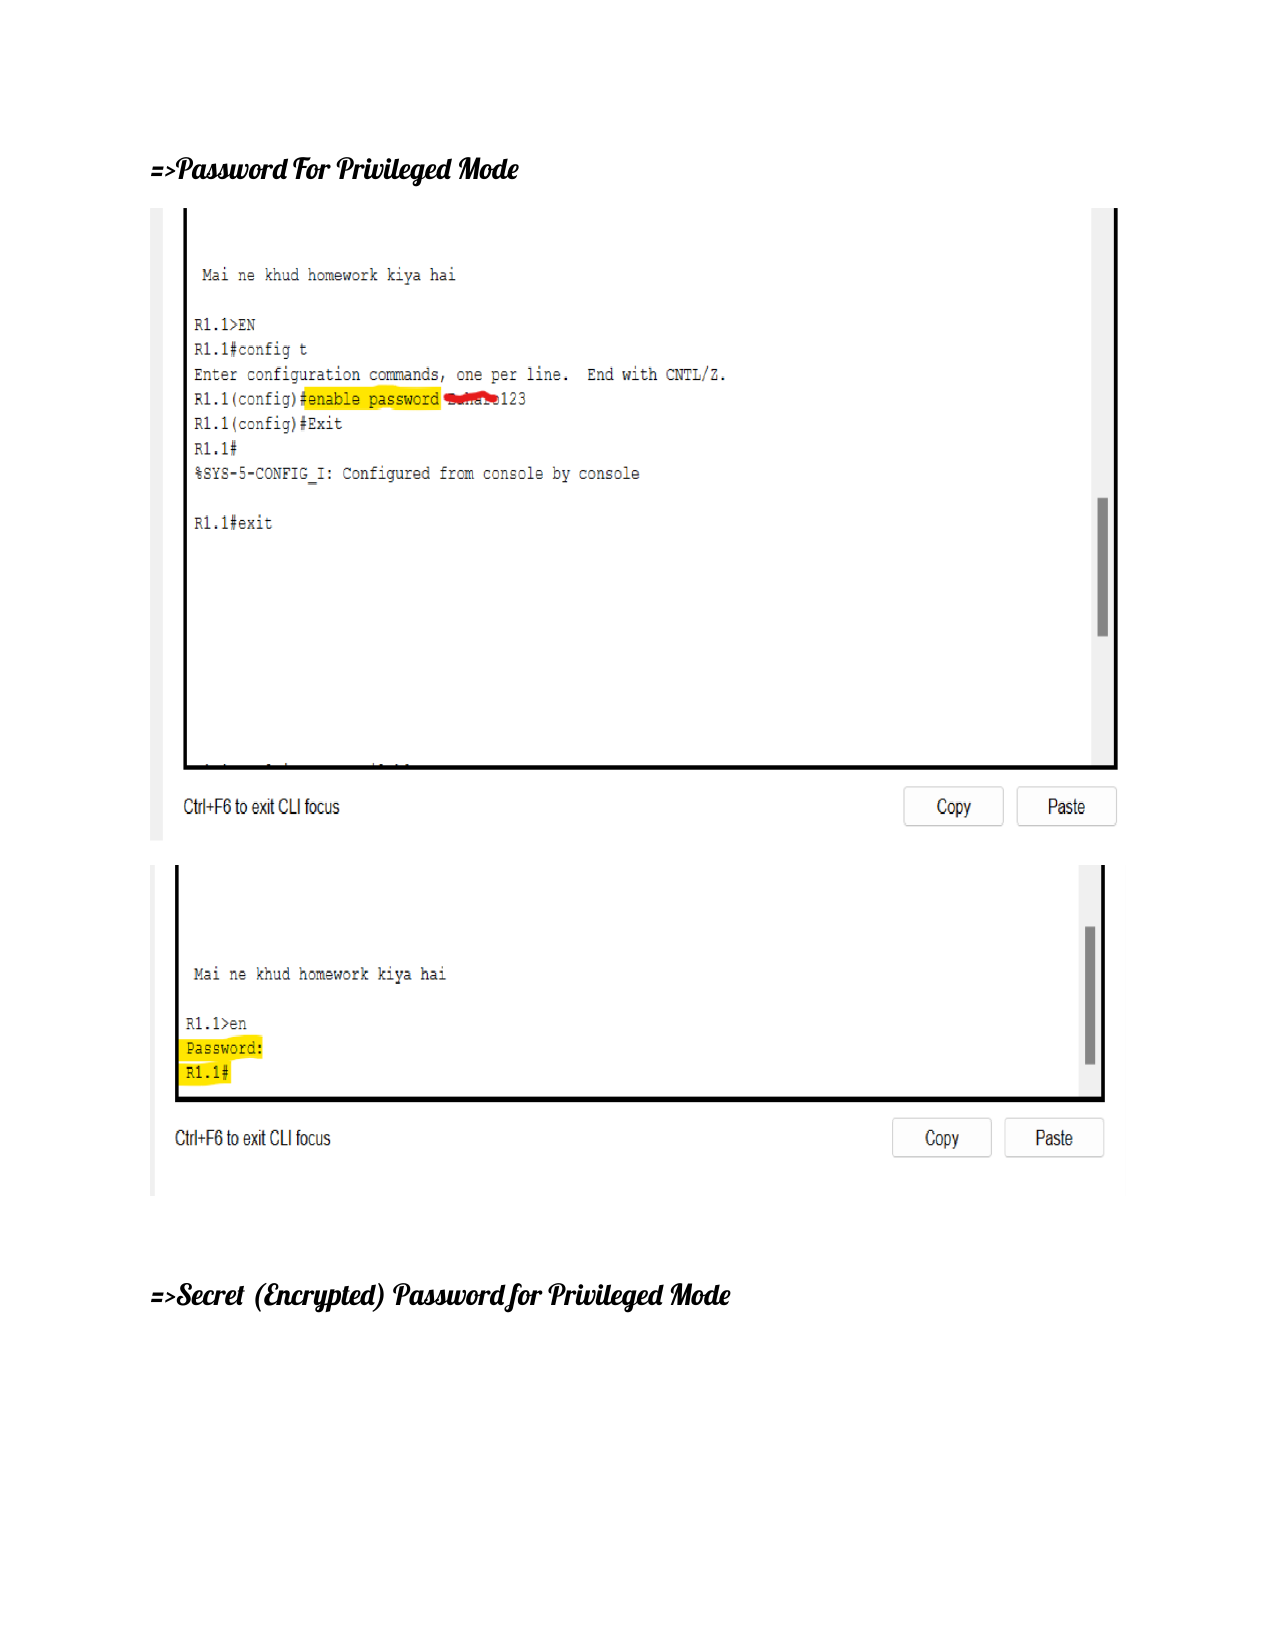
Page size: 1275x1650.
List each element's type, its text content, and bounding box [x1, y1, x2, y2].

picture [150, 208, 1125, 1196]
text =>Password For Privileged Mode [150, 150, 1125, 186]
text =>Secret (Encrypted) Password for Privileged Mode [150, 1276, 1125, 1313]
